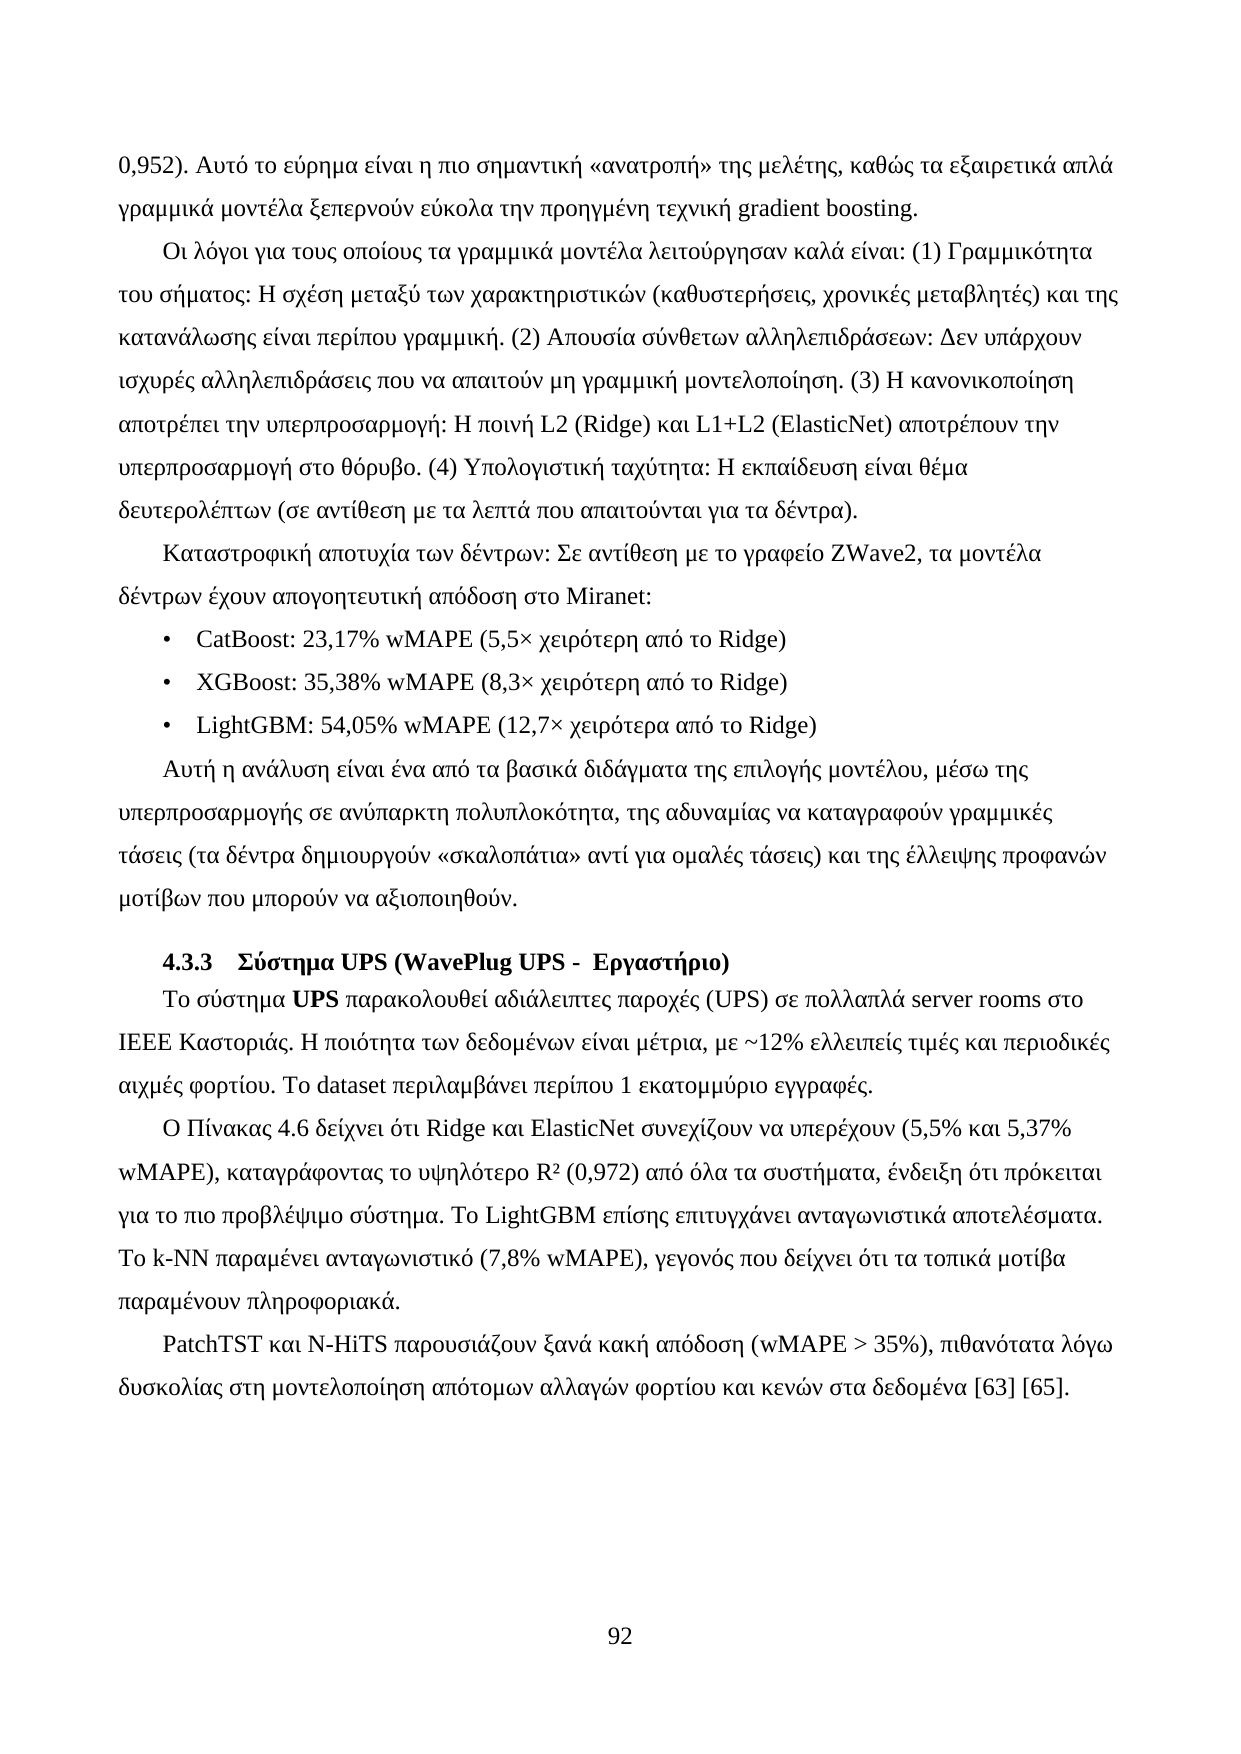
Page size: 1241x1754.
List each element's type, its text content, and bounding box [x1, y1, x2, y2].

text Καταστροφική αποτυχία των δέντρων: Σε αντίθεση με το γραφείο ZWave2, τα μοντέλα δέντρων έχουν απογοητευτική απόδοση στο Miranet: [118, 538, 1122, 610]
text • LightGBM: 54,05% wMAPE (12,7× χειρότερα από το Ridge) [118, 711, 1122, 739]
text Ο Πίνακας 4.6 δείχνει ότι Ridge και ElasticNet συνεχίζουν να υπερέχουν (5,5% και 5,37% wMAPE), καταγράφοντας το υψηλότερο R² (0,972) από όλα τα συστήματα, ένδειξη ότι πρόκειται για το πιο προβλέψιμο σύστημα. Το LightGBM επίσης επιτυγχάνει ανταγωνιστικά αποτελέσματα. Το k-NN παραμένει ανταγωνιστικό (7,8% wMAPE), γεγονός που δείχνει ότι τα τοπικά μοτίβα παραμένουν πληροφοριακά. [118, 1113, 1122, 1315]
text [118, 150, 1122, 222]
text Αυτή η ανάλυση είναι ένα από τα βασικά διδάγματα της επιλογής μοντέλου, μέσω της υπερπροσαρμογής σε ανύπαρκτη πολυπλοκότητα, της αδυναμίας να καταγραφούν γραμμικές τάσεις (τα δέντρα δημιουργούν «σκαλοπάτια» αντί για ομαλές τάσεις) και της έλλειψης προφανών μοτίβων που μπορούν να αξιοποιηθούν. [118, 754, 1122, 912]
subtitle Σύστημα UPS (WavePlug UPS - Εργαστήριο) [162, 947, 1122, 976]
text PatchTST και N-HiTS παρουσιάζουν ξανά κακή απόδοση (wMAPE > 35%), πιθανότατα λόγω δυσκολίας στη μοντελοποίηση απότομων αλλαγών φορτίου και κενών στα δεδομένα. [118, 1329, 1122, 1401]
text • XGBoost: 35,38% wMAPE (8,3× χειρότερη από το Ridge) [118, 667, 1122, 696]
text Το σύστημα UPS παρακολουθεί αδιάλειπτες παροχές (UPS) σε πολλαπλά server rooms στο IEEE Καστοριάς. Η ποιότητα των δεδομένων είναι μέτρια, με ~12% ελλειπείς τιμές και περιοδικές αιχμές φορτίου. Το dataset περιλαμβάνει περίπου 1 εκατομμύριο εγγραφές. [118, 984, 1122, 1099]
text • CatBoost: 23,17% wMAPE (5,5× χειρότερη από το Ridge) [118, 624, 1122, 653]
text Οι λόγοι για τους οποίους τα γραμμικά μοντέλα λειτούργησαν καλά είναι: (1) Γραμμικότητα του σήματος: Η σχέση μεταξύ των χαρακτηριστικών (καθυστερήσεις, χρονικές μεταβλητές) και της κατανάλωσης είναι περίπου γραμμική. (2) Απουσία σύνθετων αλληλεπιδράσεων: Δεν υπάρχουν ισχυρές αλληλεπιδράσεις που να απαιτούν μη γραμμική μοντελοποίηση. (3) Η κανονικοποίηση αποτρέπει την υπερπροσαρμογή: Η ποινή L2 (Ridge) και L1+L2 (ElasticNet) αποτρέπουν την υπερπροσαρμογή στο θόρυβο. (4) Υπολογιστική ταχύτητα: Η εκπαίδευση είναι θέμα δευτερολέπτων (σε αντίθεση με τα λεπτά που απαιτούνται για τα δέντρα). [118, 236, 1122, 524]
